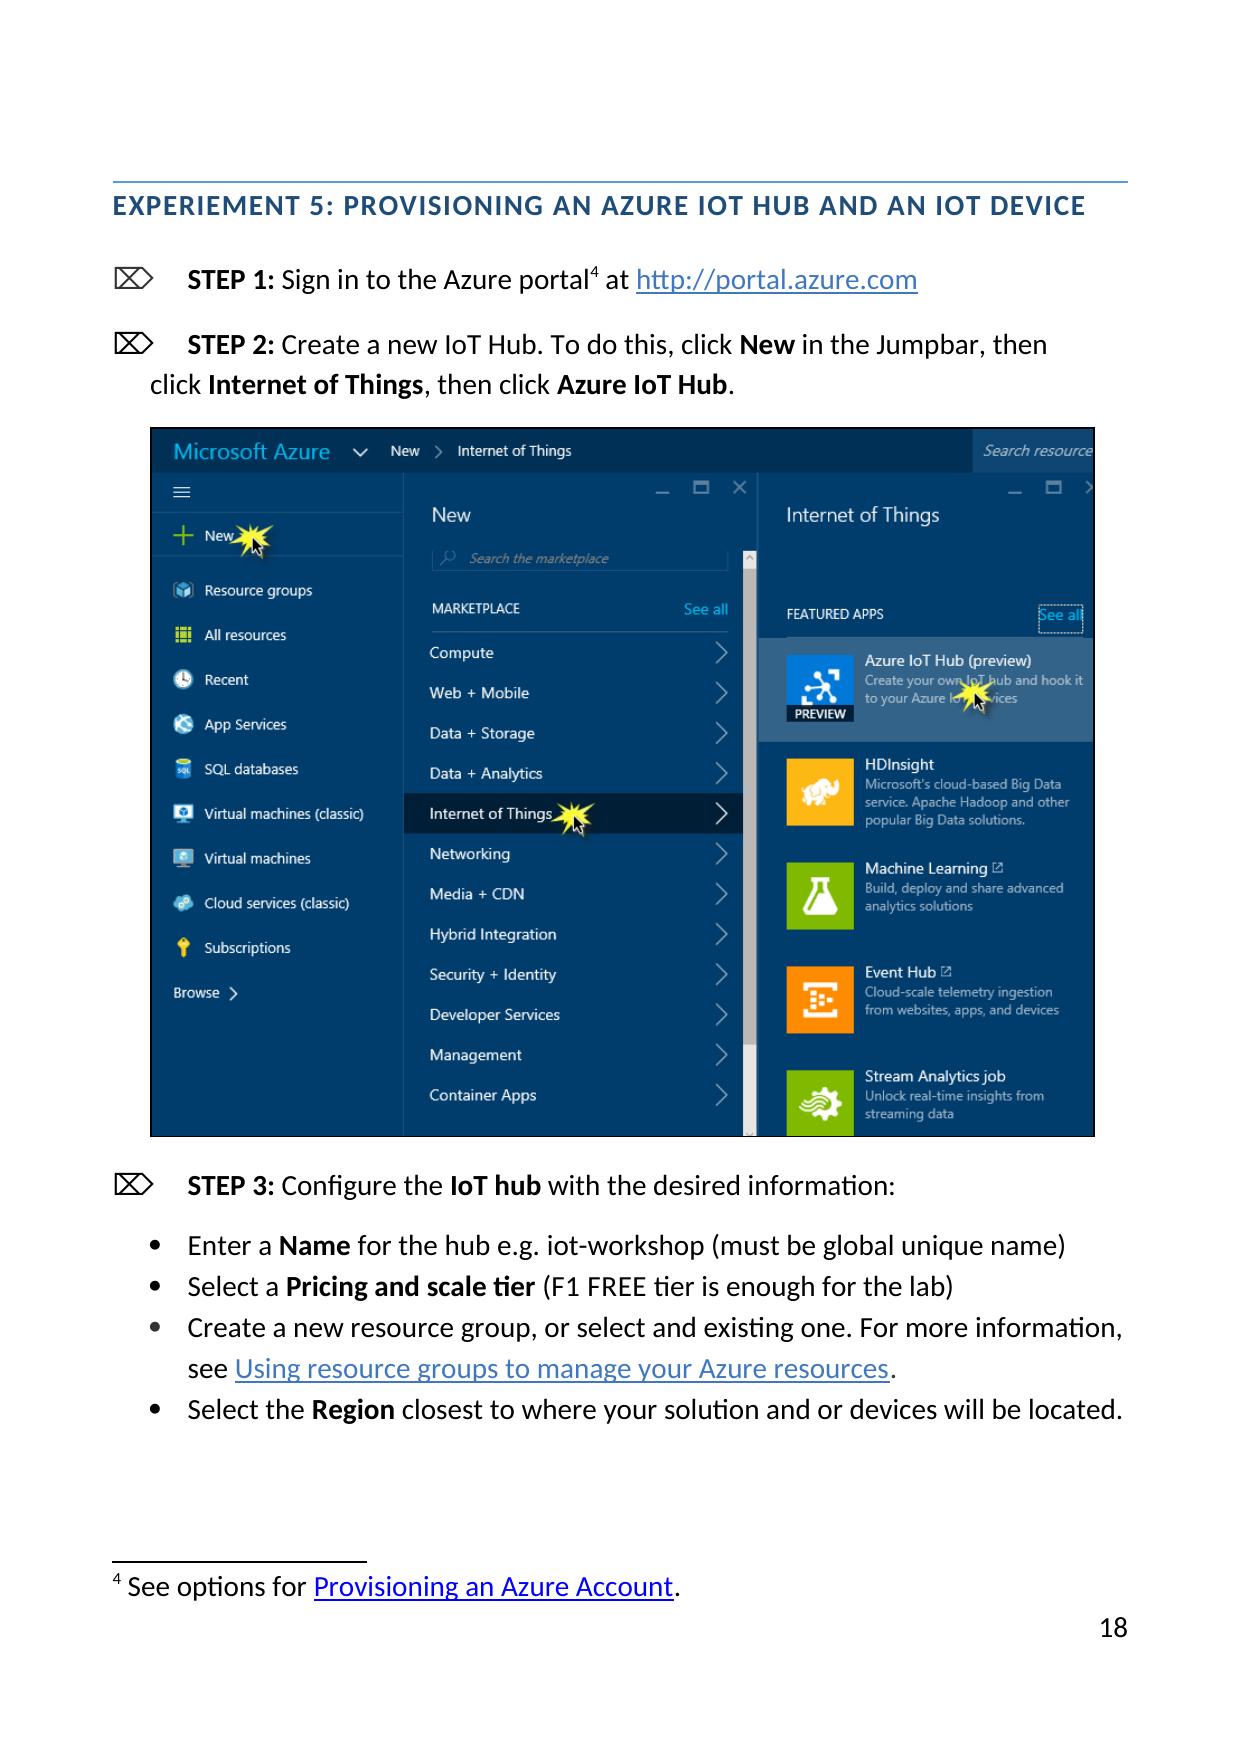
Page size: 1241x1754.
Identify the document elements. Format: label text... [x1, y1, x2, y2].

list STEP 1: Sign in to the Azure portal at http://portal.azure.com [112, 257, 1128, 297]
text EXPERIEMENT 5: Provisioning an Azure IoT Hub and an IoT Device [112, 182, 1128, 223]
list STEP 3: Configure the IoT hub with the desired information: [112, 1162, 1128, 1202]
list Create a new resource group, or select and existing one. For more information, see Using resource groups to manage your Azure resources. [150, 1309, 1128, 1386]
list Select a Pricing and scale tier (F1 Free tier is enough for the lab) [150, 1268, 1128, 1304]
list Enter a Name for the hub e.g. iot-workshop (must be global unique name) [150, 1227, 1128, 1263]
list STEP 2: Create a new IoT Hub. To do this, click New in the Jumpbar, then click Internet of Things, then click Azure IoT Hub. [112, 322, 1128, 402]
list Select the Region closest to where your solution and or devices will be located. [150, 1391, 1128, 1427]
picture [152, 429, 1093, 1136]
